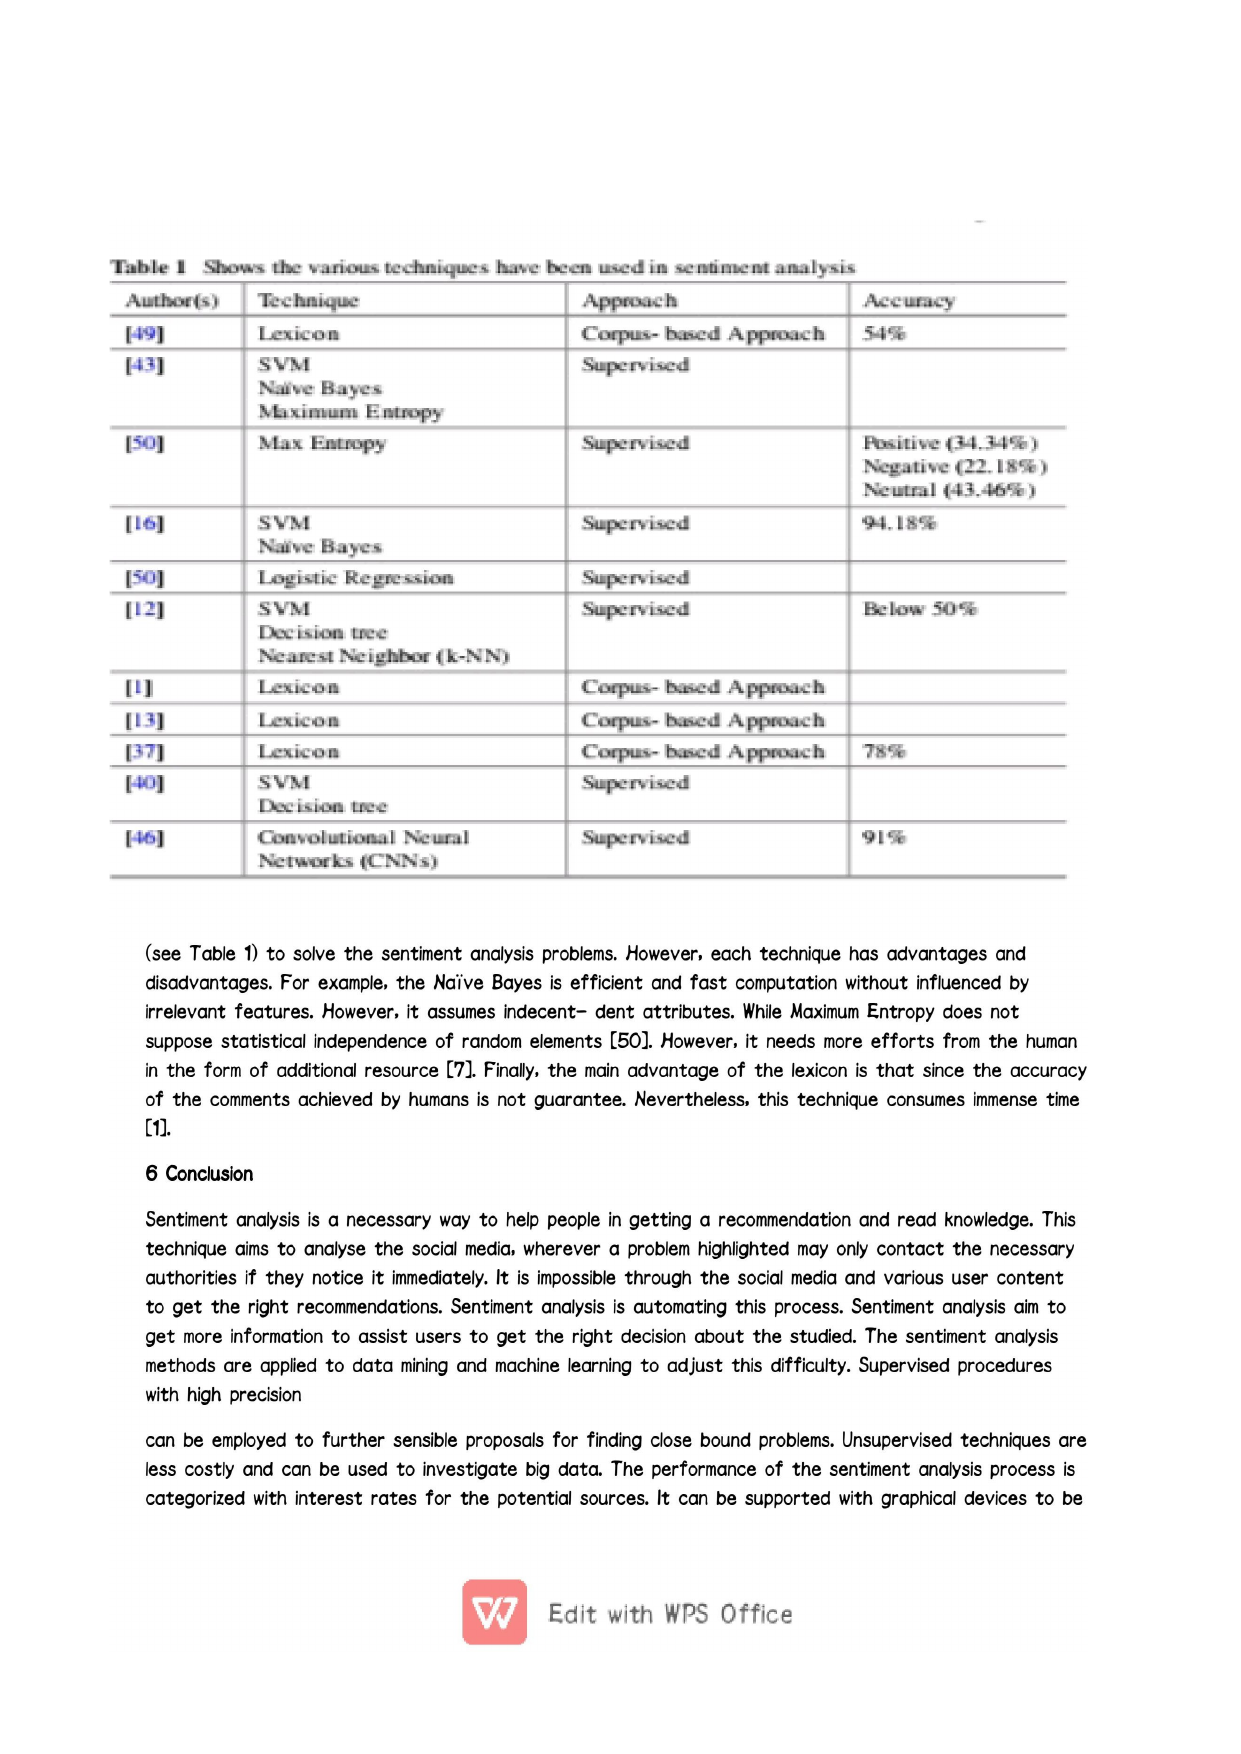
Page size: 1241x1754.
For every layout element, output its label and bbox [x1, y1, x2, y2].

picture [109, 218, 1089, 1652]
